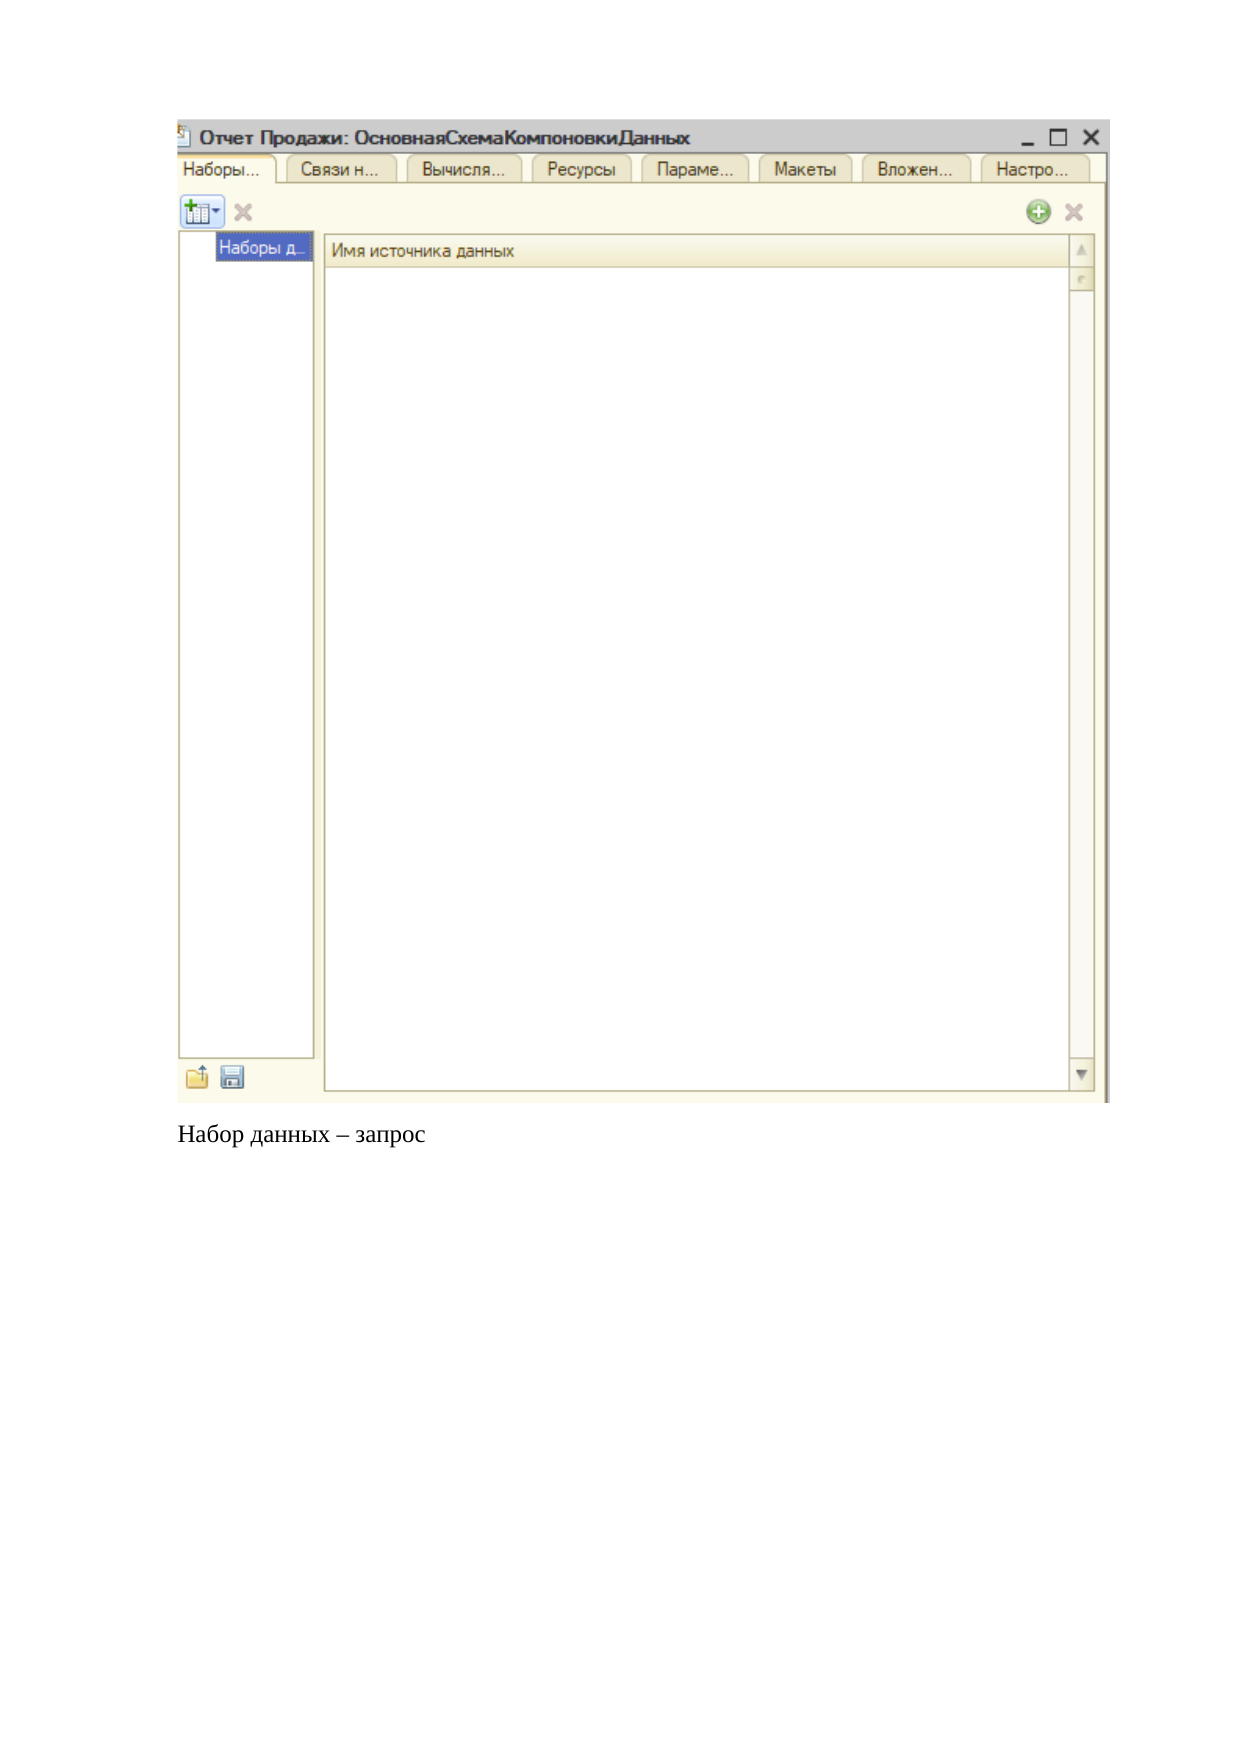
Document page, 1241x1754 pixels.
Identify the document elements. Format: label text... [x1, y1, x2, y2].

text Набор данных – запрос [177, 1119, 1152, 1148]
picture [177, 118, 1110, 1103]
